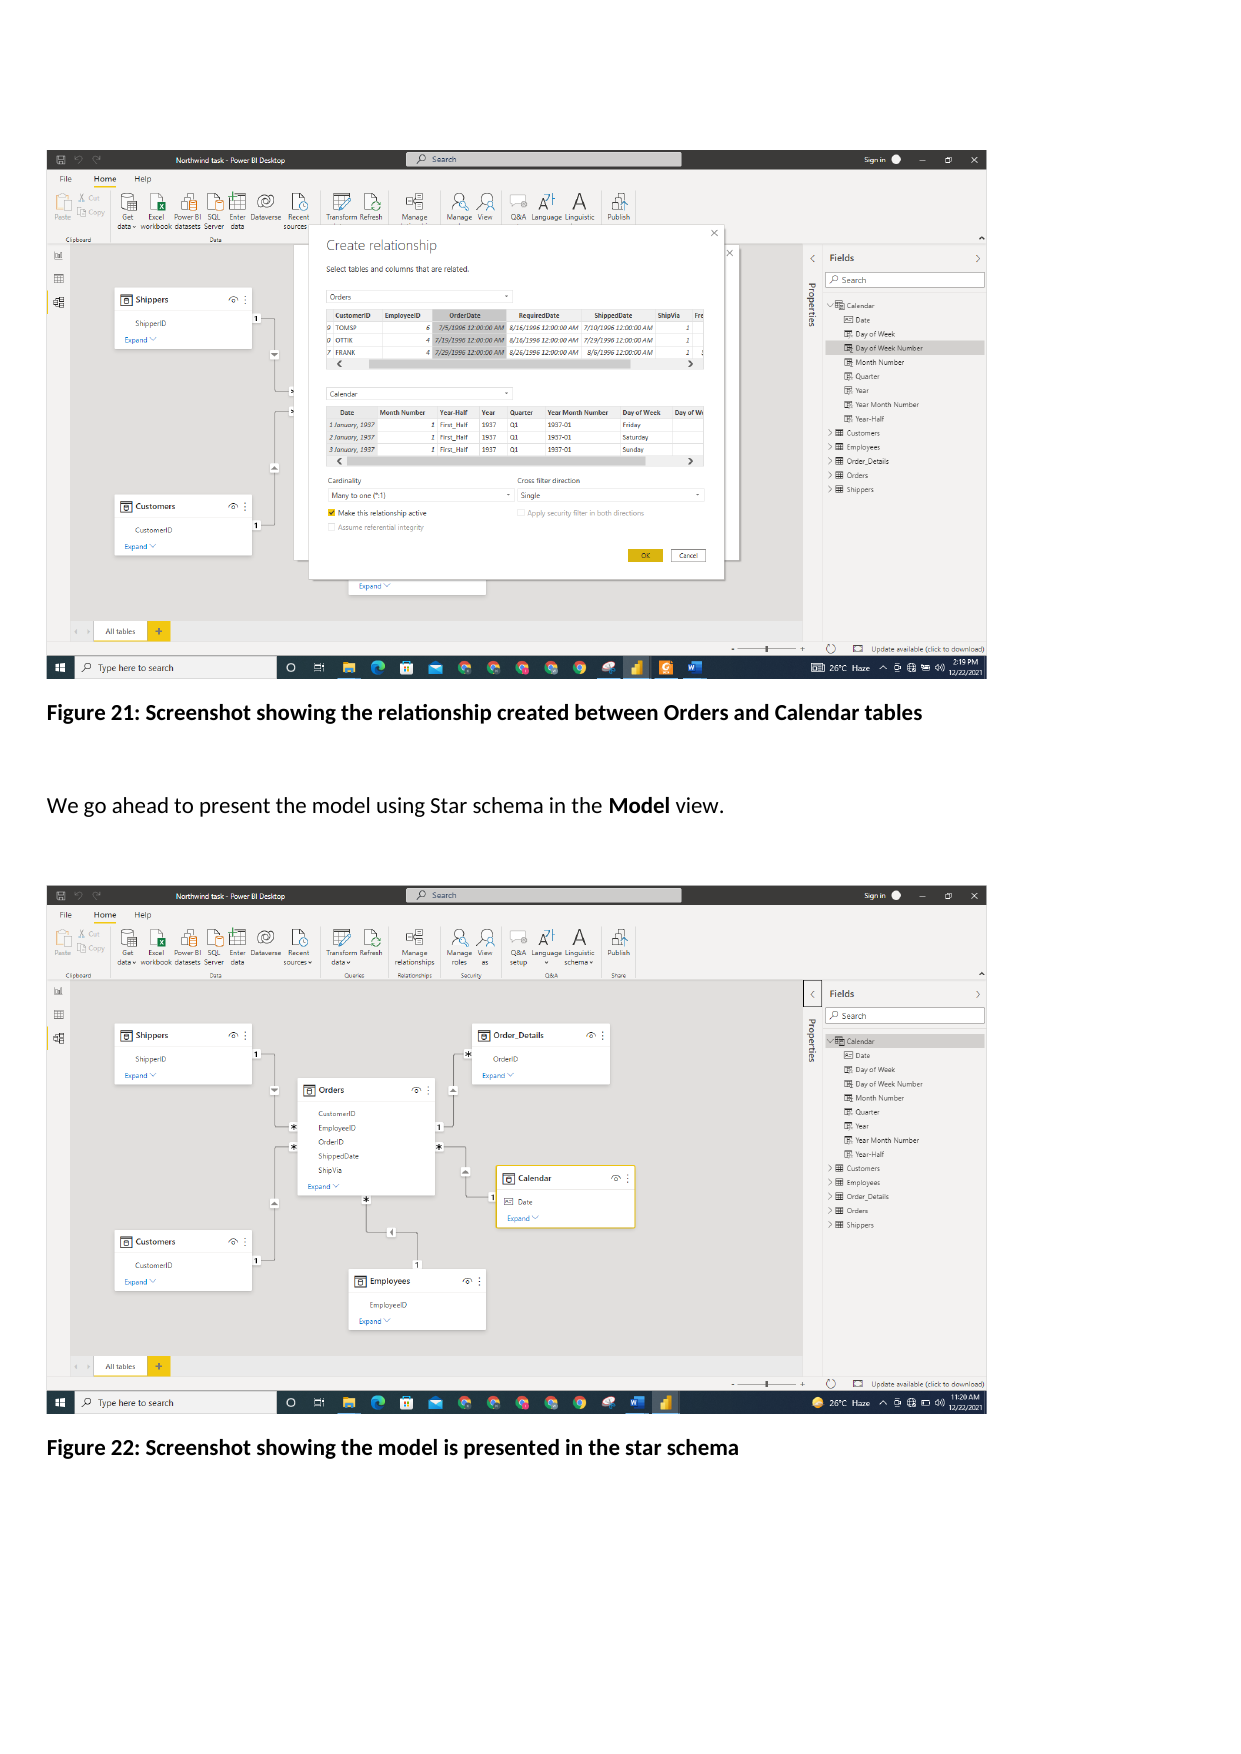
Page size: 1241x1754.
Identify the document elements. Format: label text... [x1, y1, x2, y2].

picture [46, 885, 987, 1414]
text We go ahead to present the model using Star schema in the Model view. [47, 791, 1090, 819]
picture [46, 150, 987, 679]
text Figure 21: Screenshot showing the relationship created between Orders and Calendar tables [47, 698, 1090, 726]
text Figure 22: Screenshot showing the model is presented in the star schema [47, 1433, 1090, 1461]
